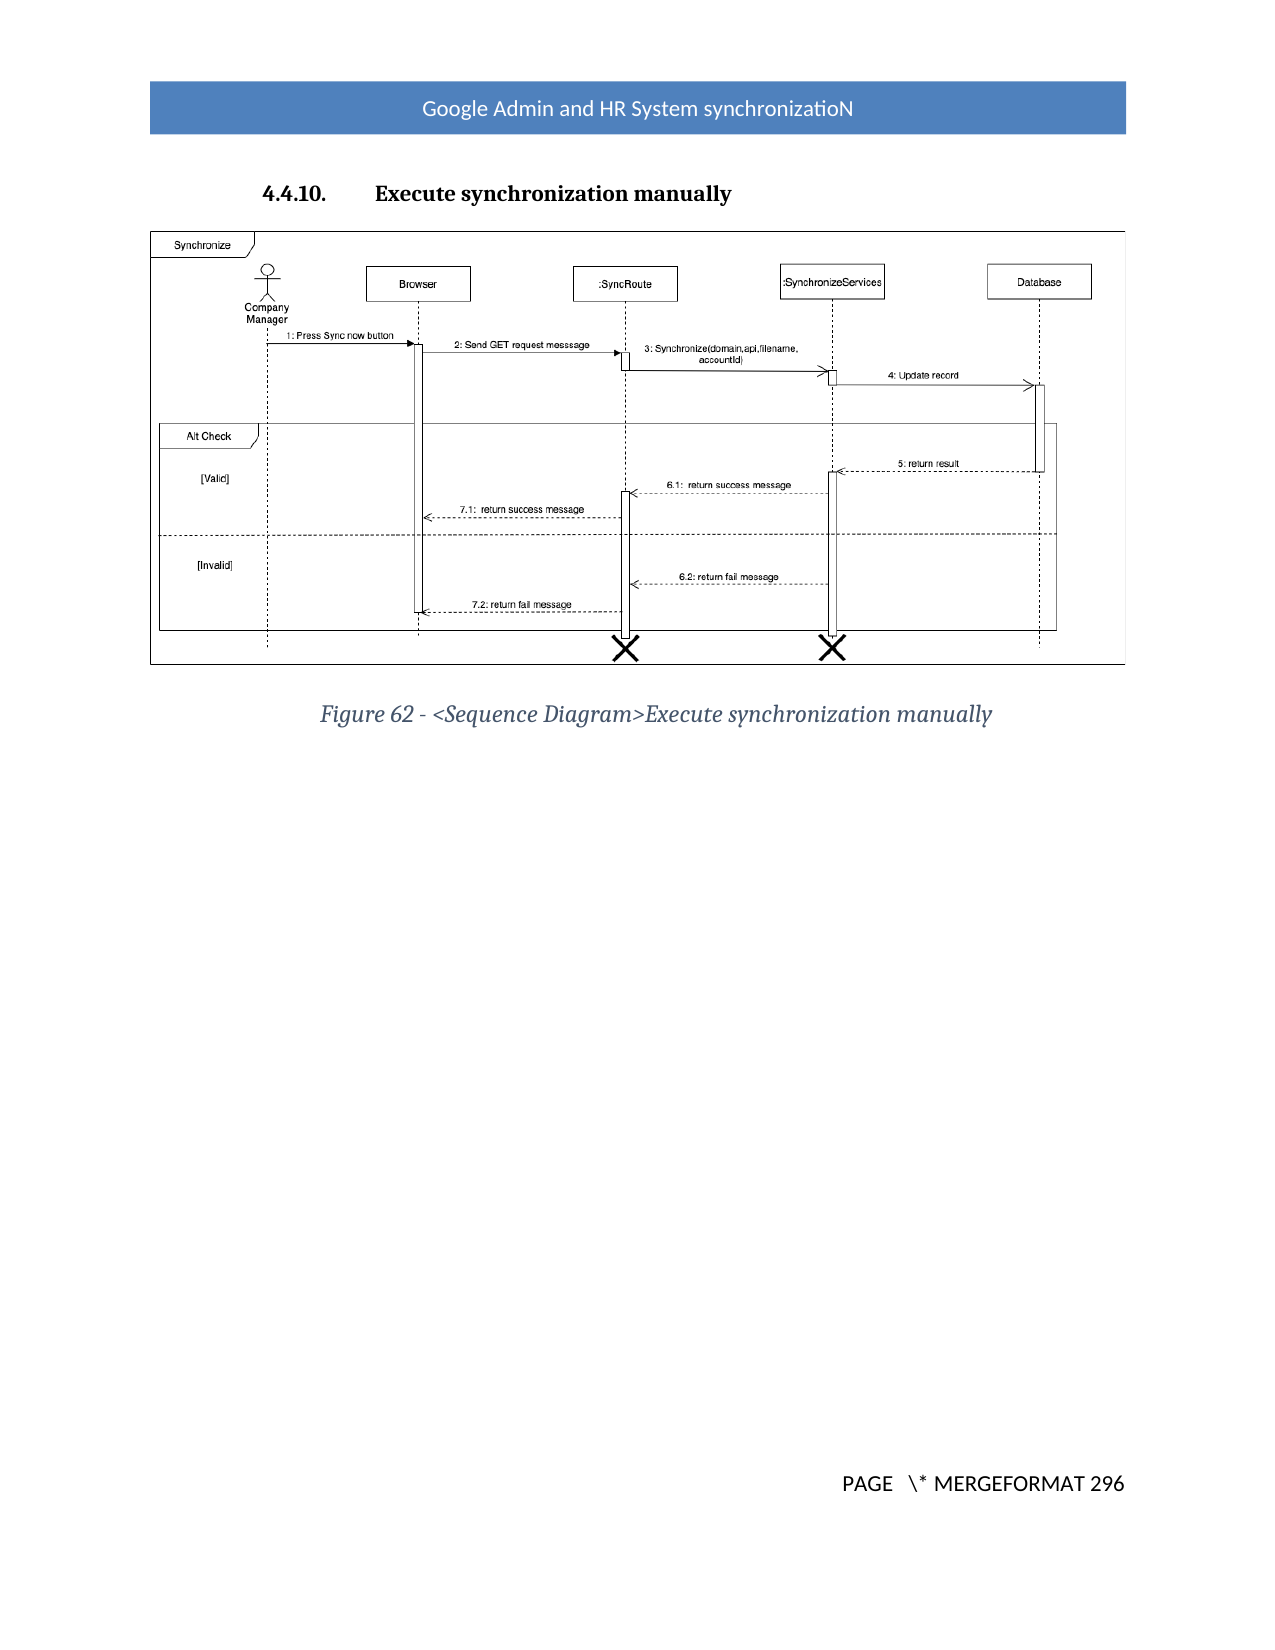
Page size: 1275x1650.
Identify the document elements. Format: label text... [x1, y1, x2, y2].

picture [150, 231, 1125, 667]
text Figure 62 - <Sequence Diagram>Execute synchronization manually [187, 700, 1125, 729]
subtitle Execute synchronization manually [262, 181, 1125, 207]
